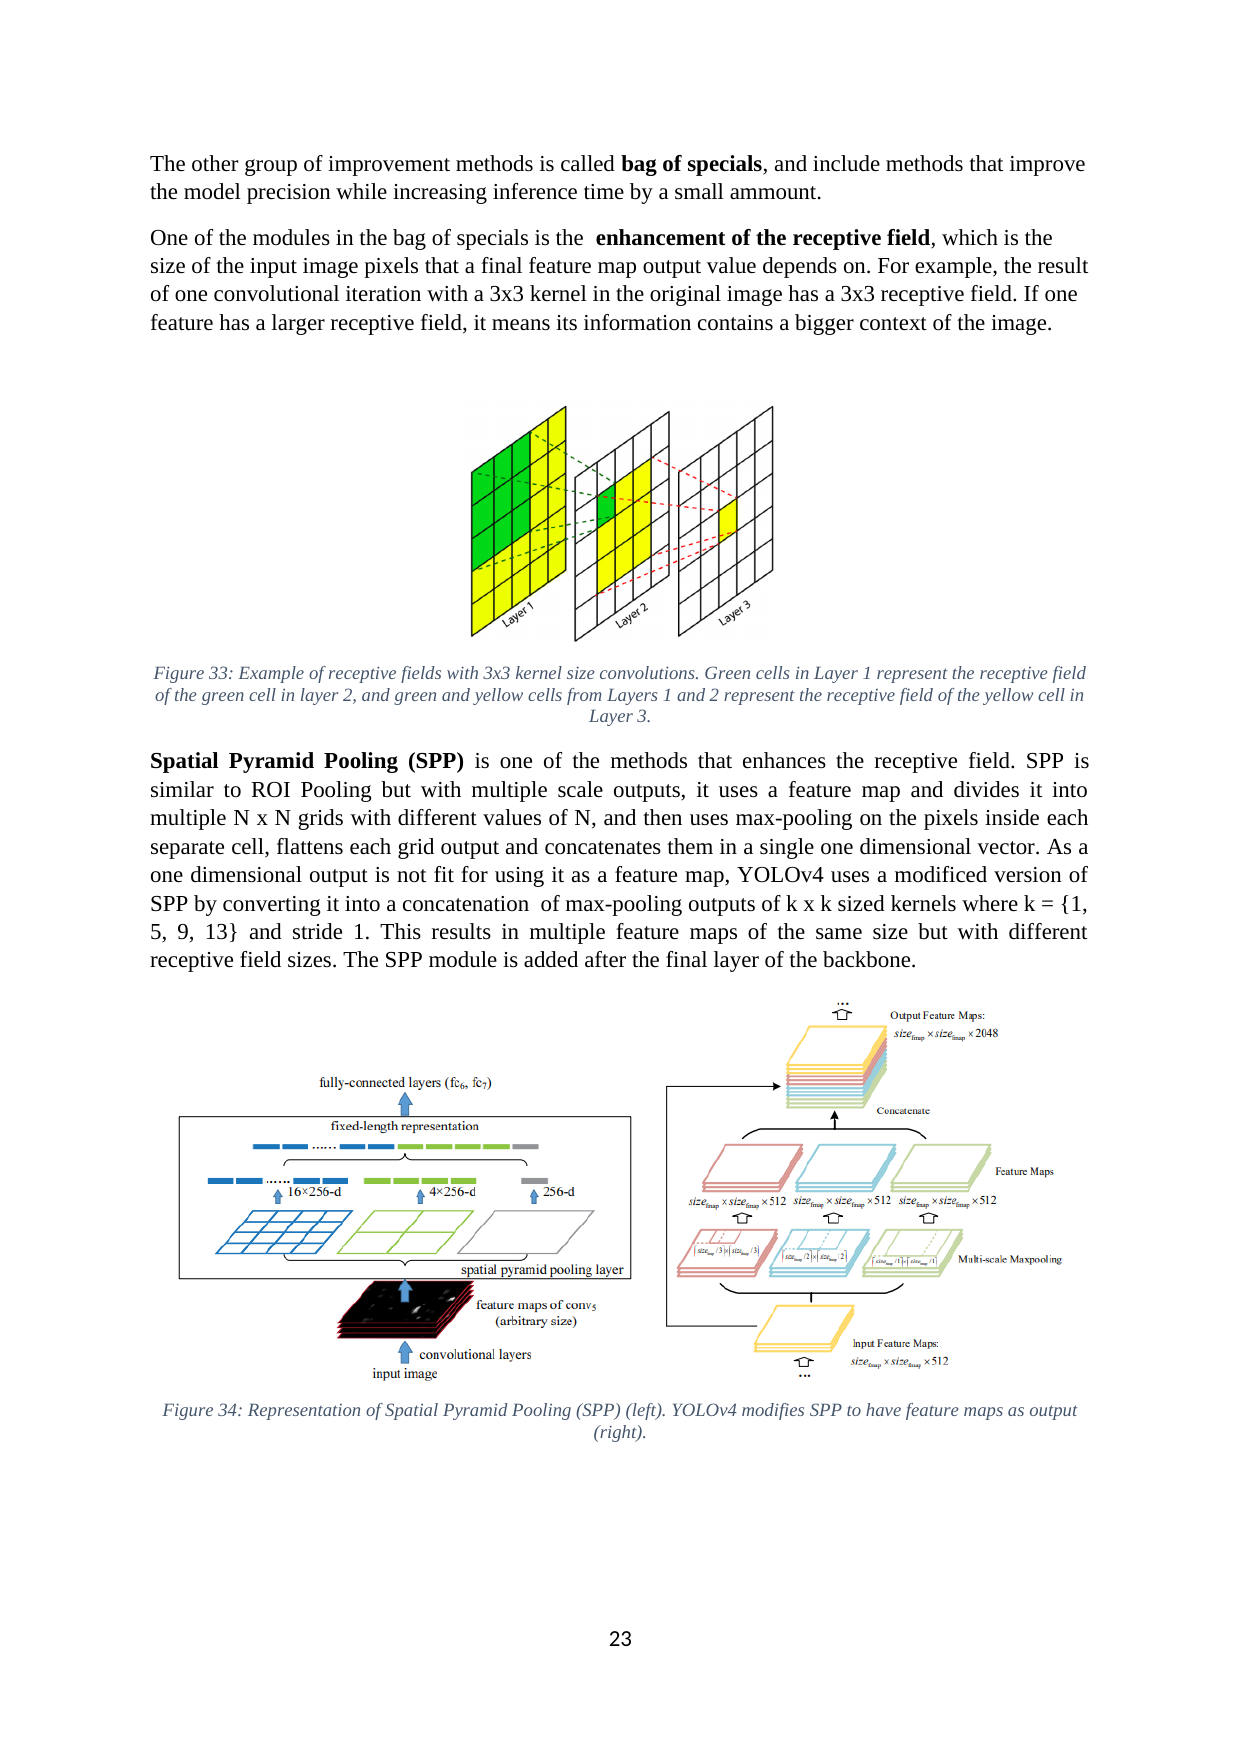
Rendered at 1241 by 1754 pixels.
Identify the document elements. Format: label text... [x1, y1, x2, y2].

text Spatial Pyramid Pooling (SPP) is one of the methods that enhances the receptive field. SPP is similar to ROI Pooling but with multiple scale outputs, it uses a feature map and divides it into multiple N x N grids with different values of N, and then uses max-pooling on the pixels inside each separate cell, flattens each grid output and concatenates them in a single one dimensional vector. As a one dimensional output is not fit for using it as a feature map, YOLOv4 uses a modificed version of SPP by converting it into a concatenation of max-pooling outputs of k x k sized kernels where k = {1, 5, 9, 13} and stride 1. This results in multiple feature maps of the same size but with different receptive field sizes. The SPP module is added after the final layer of the backbone. [150, 747, 1090, 973]
text Figure 34: Representation of Spatial Pyramid Pooling (SPP) (left). YOLOv4 modifies SPP to have feature maps as output (right). [150, 1399, 1090, 1442]
text Figure 33: Example of receptive fields with 3x3 kernel size convolutions. Green cells in Layer 1 represent the receptive field of the green cell in layer 2, and green and yellow cells from Layers 1 and 2 represent the receptive field of the yellow cell in Layer 3. [150, 662, 1090, 727]
picture [460, 399, 781, 643]
text One of the modules in the bag of specials is the enhancement of the receptive field, which is the size of the input image pixels that a final feature map output value depends on. For example, the result of one convolutional iteration with a 3x3 kernel in the original image has a 3x3 receptive field. If one feature has a larger receptive field, it means its information contains a bigger context of the image. [150, 223, 1090, 335]
text The other group of improvement methods is called bag of specials, and include methods that improve the model precision while increasing inference time by a small ammount. [150, 150, 1090, 205]
picture [173, 991, 1067, 1381]
